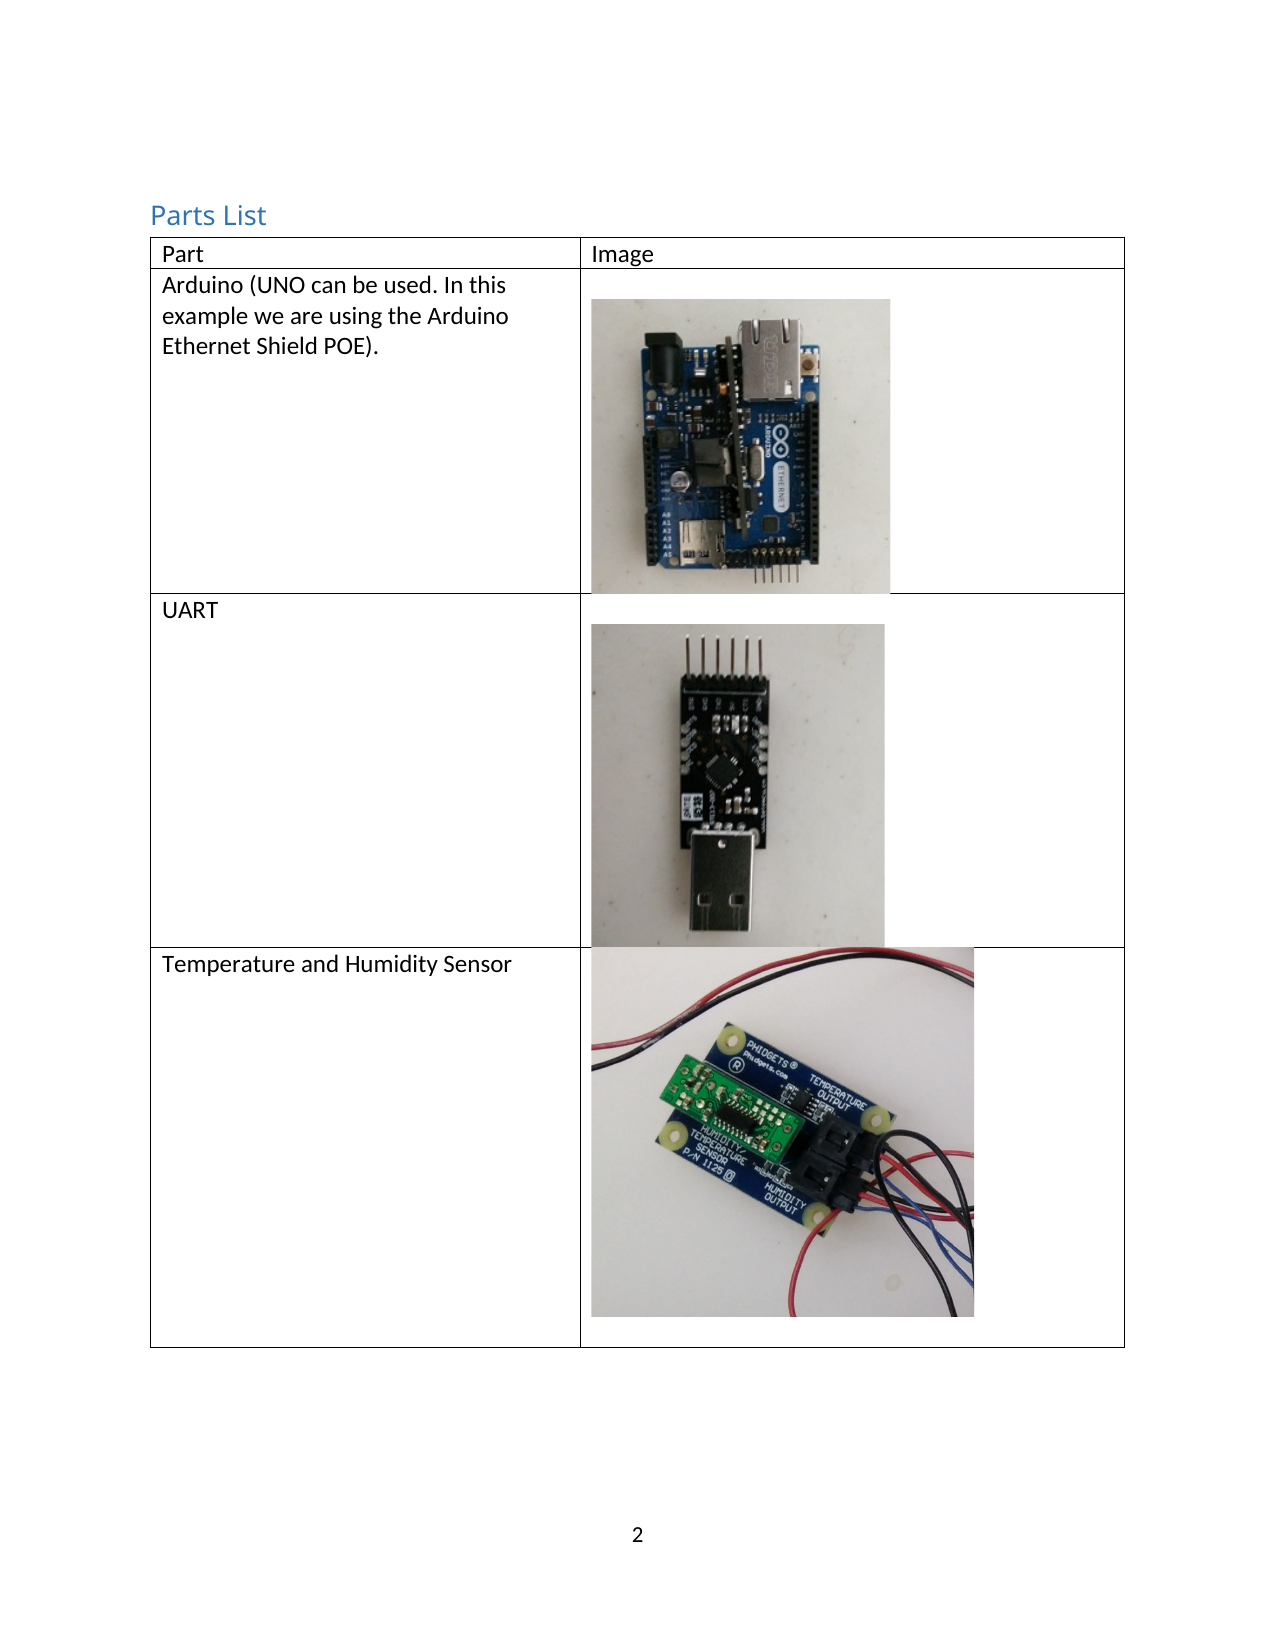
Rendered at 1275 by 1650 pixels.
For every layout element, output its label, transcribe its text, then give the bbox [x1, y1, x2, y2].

table_cell [581, 269, 1124, 593]
table_header Image [581, 238, 1124, 268]
subtitle Parts List [150, 197, 1125, 234]
picture [591, 624, 975, 1317]
table_cell UART [151, 594, 580, 947]
table_cell Arduino (UNO can be used. In this example we are using the Arduino Ethernet Shield POE). [151, 269, 580, 593]
table_cell [581, 948, 1124, 1347]
picture [591, 299, 891, 594]
table_cell Temperature and Humidity Sensor [151, 948, 580, 1347]
table_header Part [151, 238, 580, 268]
table_cell [581, 594, 1124, 947]
